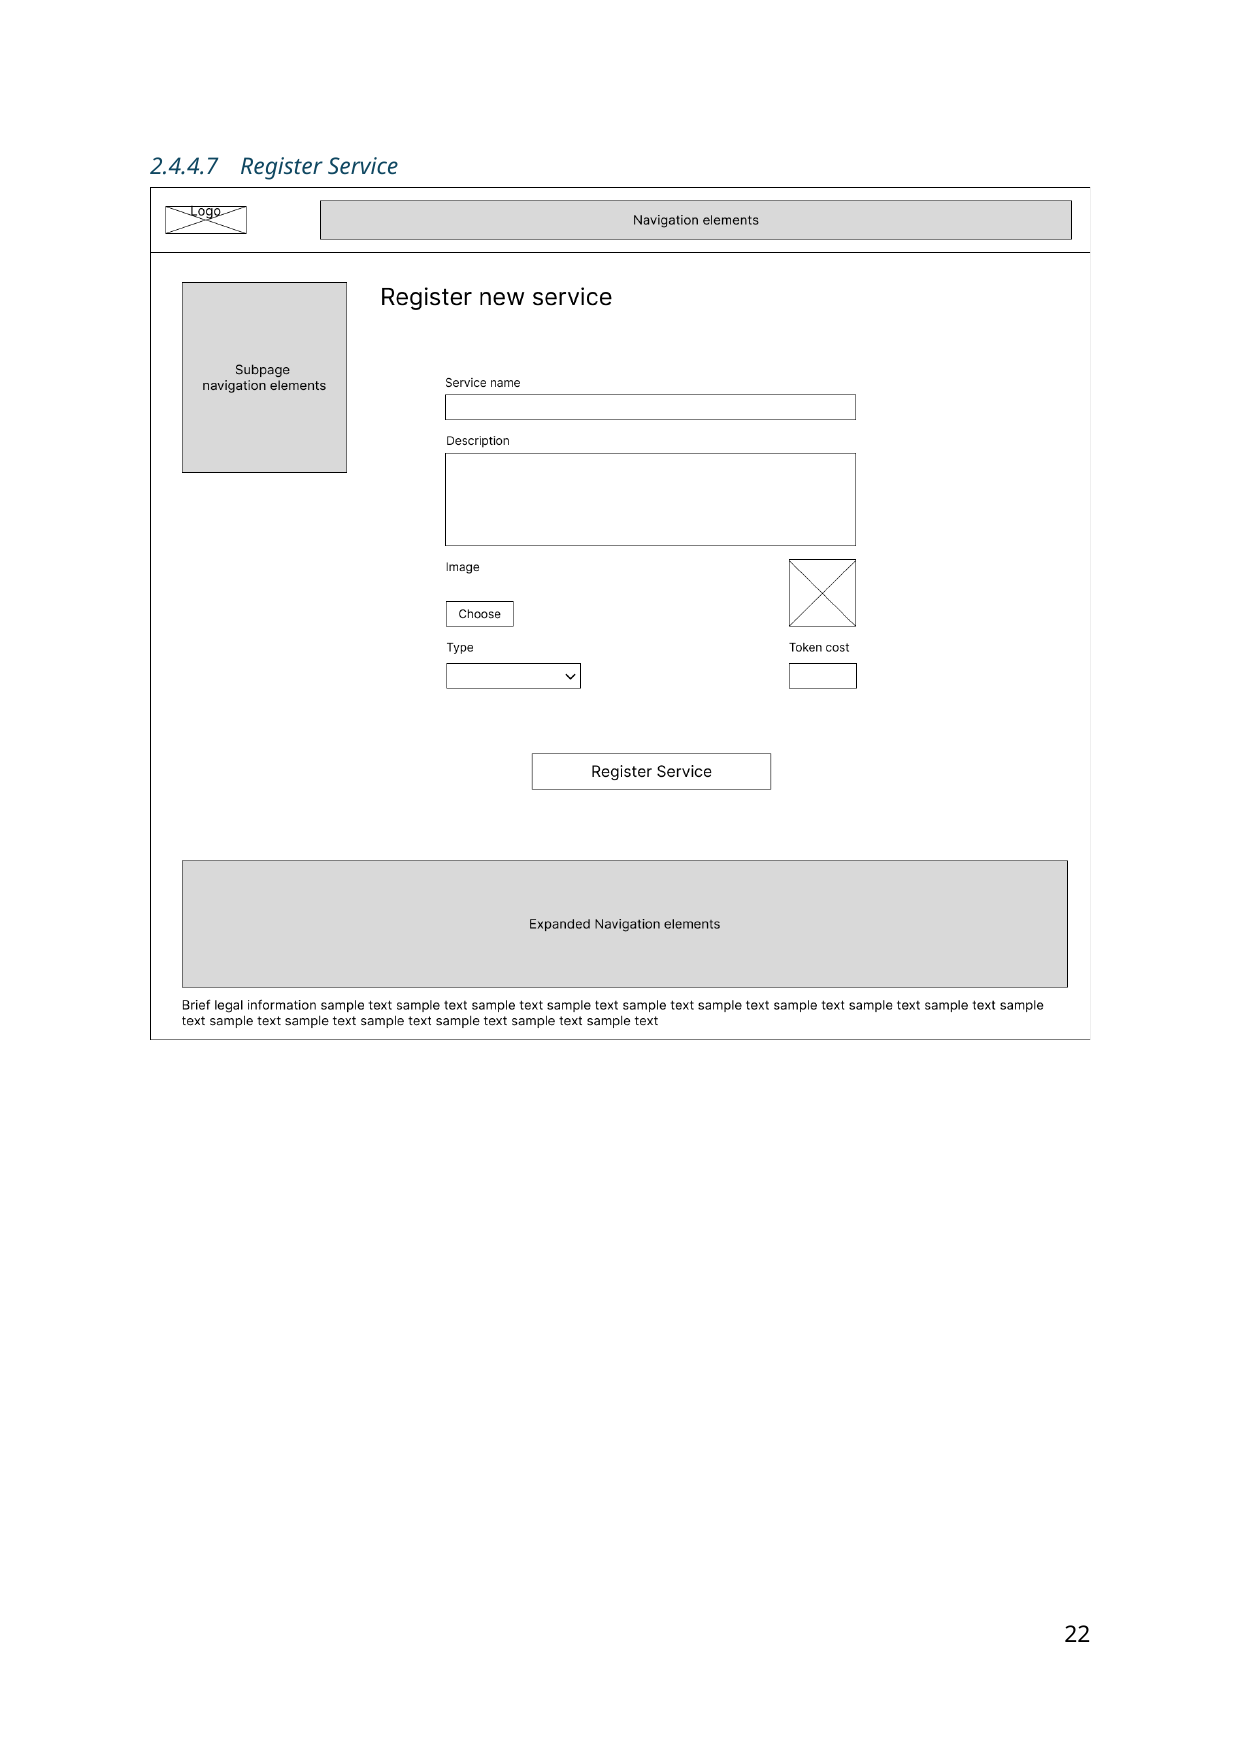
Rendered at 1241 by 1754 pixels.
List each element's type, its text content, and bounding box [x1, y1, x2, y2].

subtitle Register Service [150, 150, 1090, 181]
picture [150, 187, 1091, 1040]
